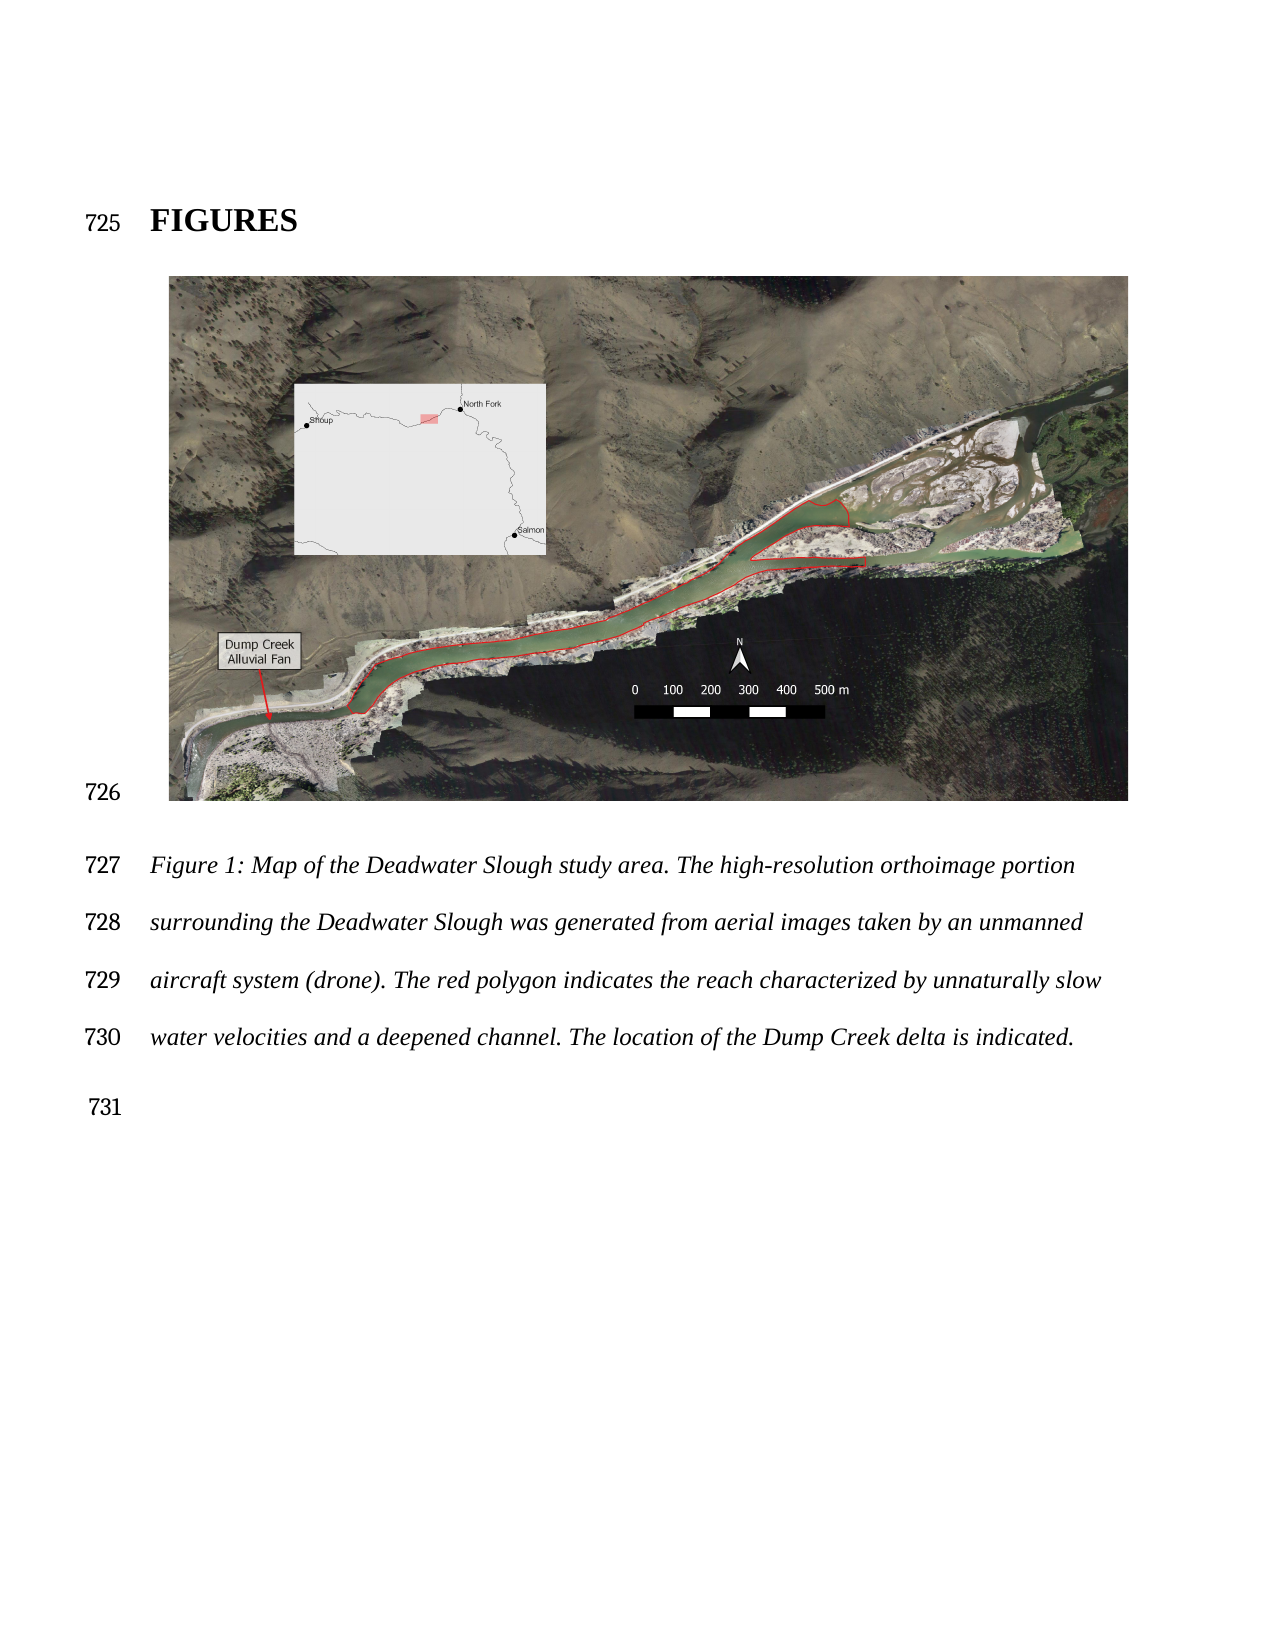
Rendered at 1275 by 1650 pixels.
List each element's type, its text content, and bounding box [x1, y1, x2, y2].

text Figure 1: Map of the Deadwater Slough study area. The high-resolution orthoimage portion surrounding the Deadwater Slough was generated from aerial images taken by an unmanned aircraft system (drone). The red polygon indicates the reach characterized by unnaturally slow water velocities and a deepened channel. The location of the Dump Creek delta is indicated. [150, 850, 1125, 1051]
picture [168, 276, 1129, 801]
subtitle Figures [150, 200, 1125, 238]
